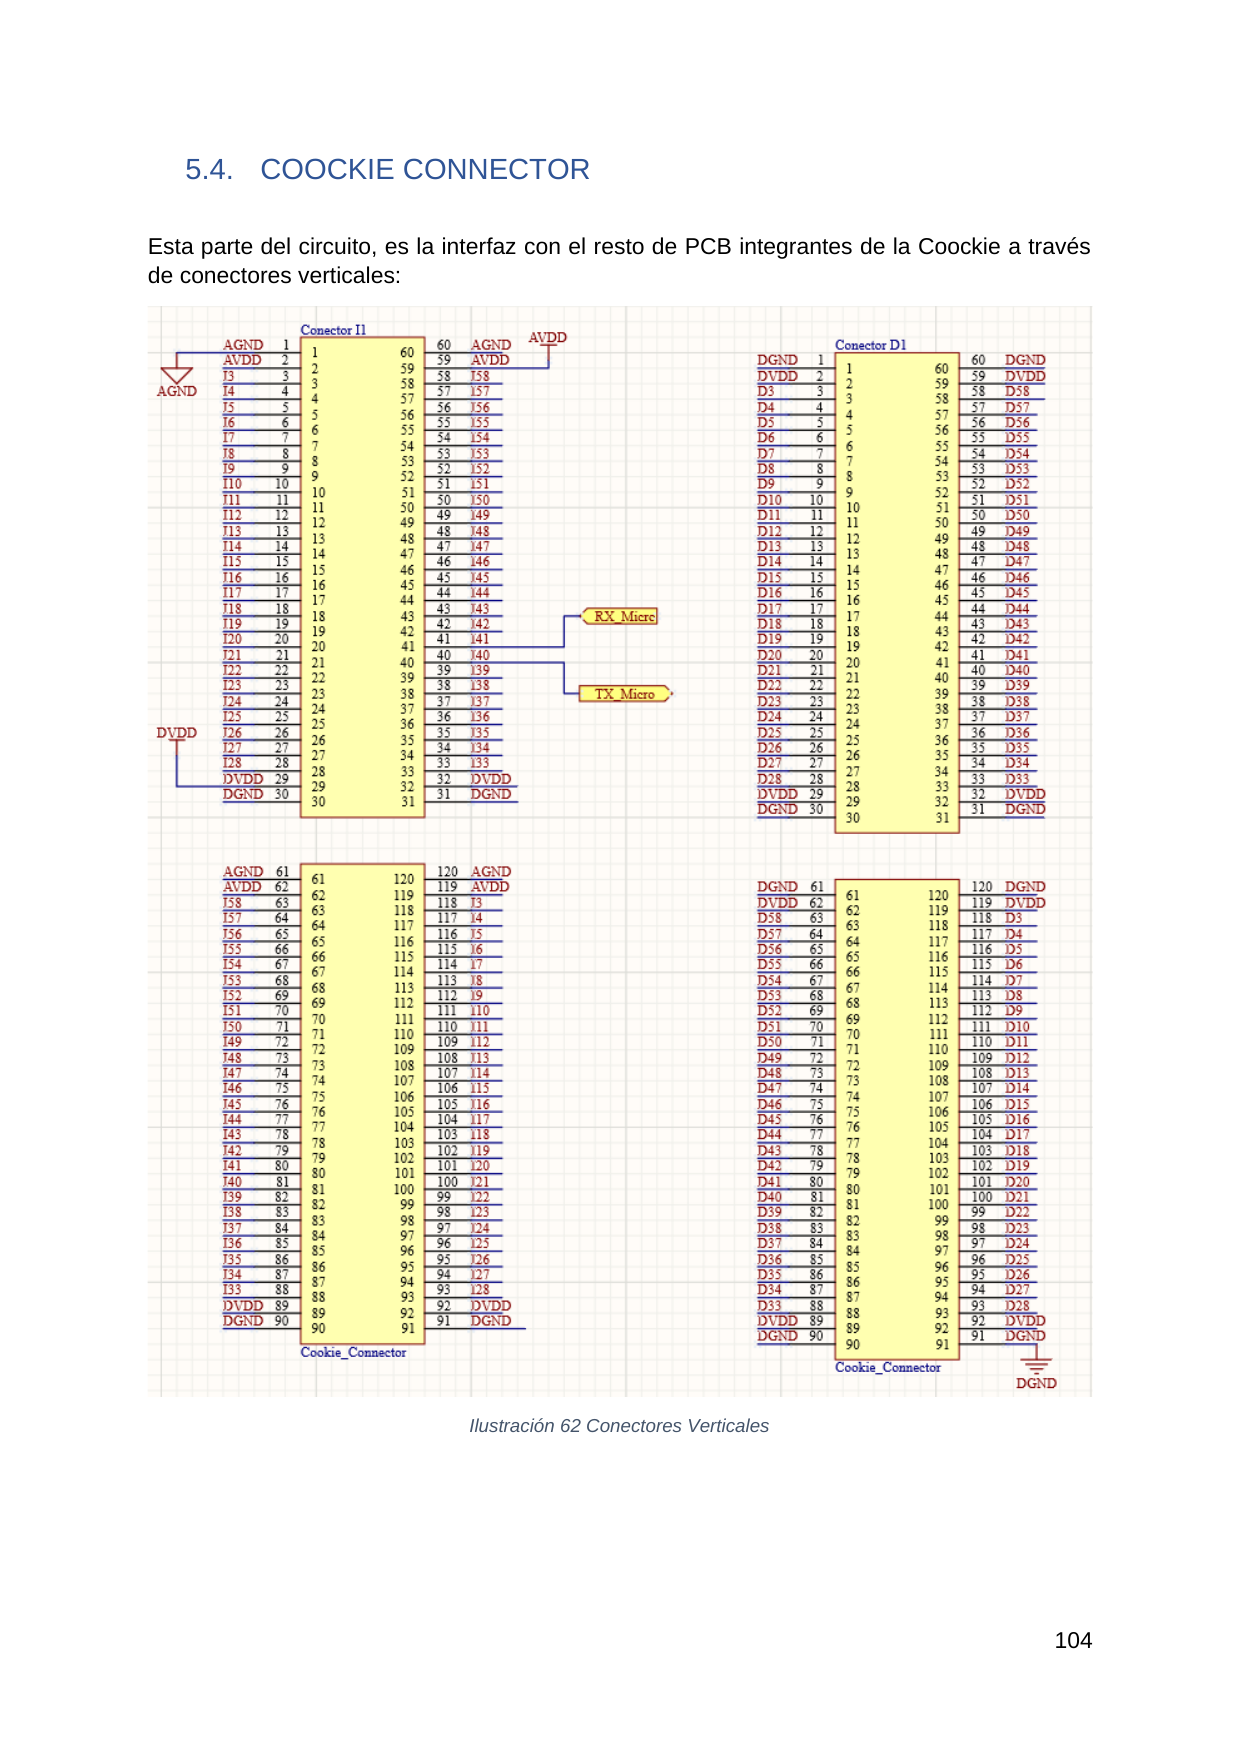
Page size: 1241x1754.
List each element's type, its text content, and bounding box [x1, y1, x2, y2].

picture [147, 306, 1093, 1397]
subtitle COOCKIE CONNECTOR [185, 152, 1092, 185]
text Esta parte del circuito, es la interfaz con el resto de PCB integrantes de la Coockie a través de conectores verticales: [148, 233, 1092, 288]
